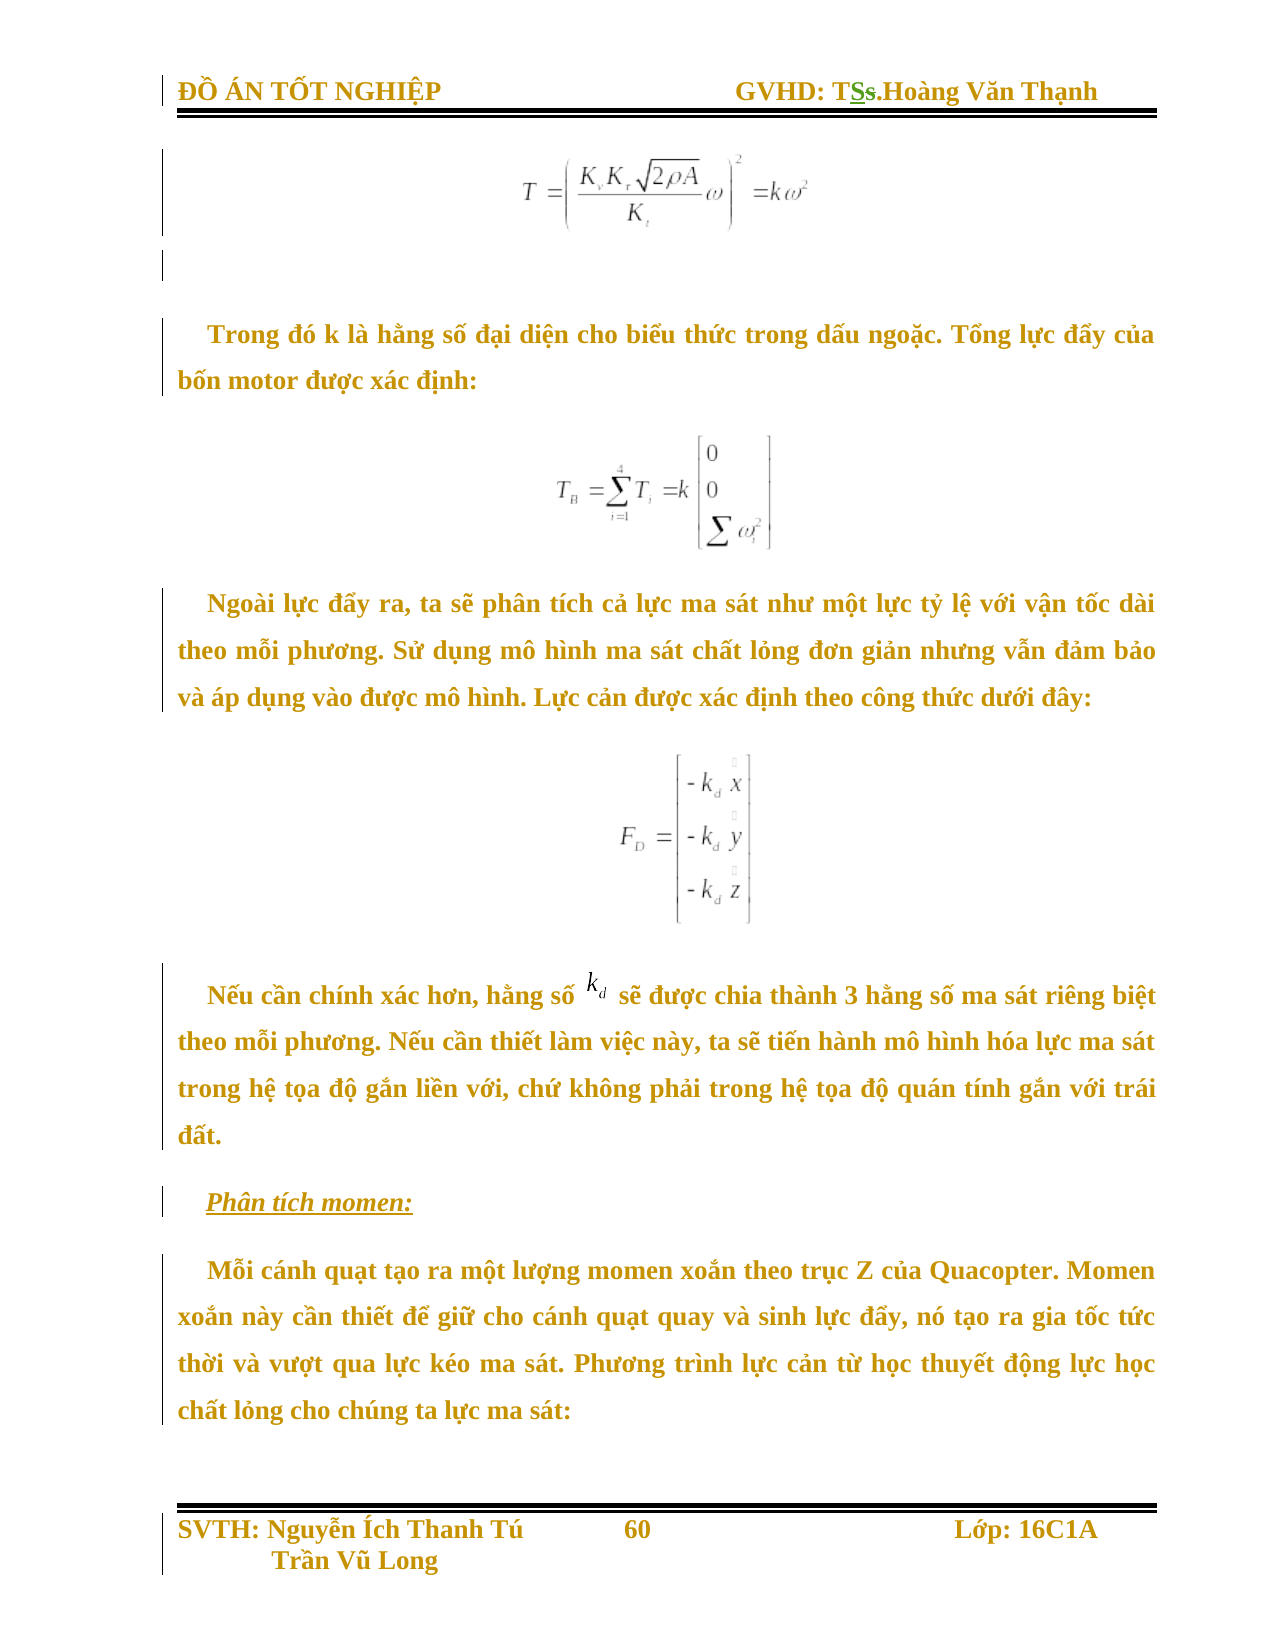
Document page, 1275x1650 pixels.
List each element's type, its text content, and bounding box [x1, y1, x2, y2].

text Mỗi cánh quạt tạo ra một lượng momen xoắn theo trục Z của Quacopter. Momen xoắn này cần thiết để giữ cho cánh quạt quay và sinh lực đẩy, nó tạo ra gia tốc tức thời và vượt qua lực kéo ma sát. Phương trình lực cản từ học thuyết động lực học chất lỏng cho chúng ta lực ma sát: [177, 1254, 1157, 1425]
text Ngoài lực đẩy ra, ta sẽ phân tích cả lực ma sát như một lực tỷ lệ với vận tốc dài theo mỗi phương. Sử dụng mô hình ma sát chất lỏng đơn giản nhưng vẫn đảm bảo và áp dụng vào được mô hình. Lực cản được xác định theo công thức dưới đây: [177, 588, 1157, 712]
text Trong đó k là hằng số đại diện cho biểu thức trong dấu ngoặc. Tổng lực đẩy của bốn motor được xác định: [177, 318, 1157, 396]
text Phân tích momen: [177, 1186, 1157, 1217]
text Nếu cần chính xác hơn, hằng số sẽ được chia thành 3 hằng số ma sát riêng biệt theo mỗi phương. Nếu cần thiết làm việc này, ta sẽ tiến hành mô hình hóa lực ma sát trong hệ tọa độ gắn liền với, chứ không phải trong hệ tọa độ quán tính gắn với trái đất. [177, 963, 1157, 1150]
